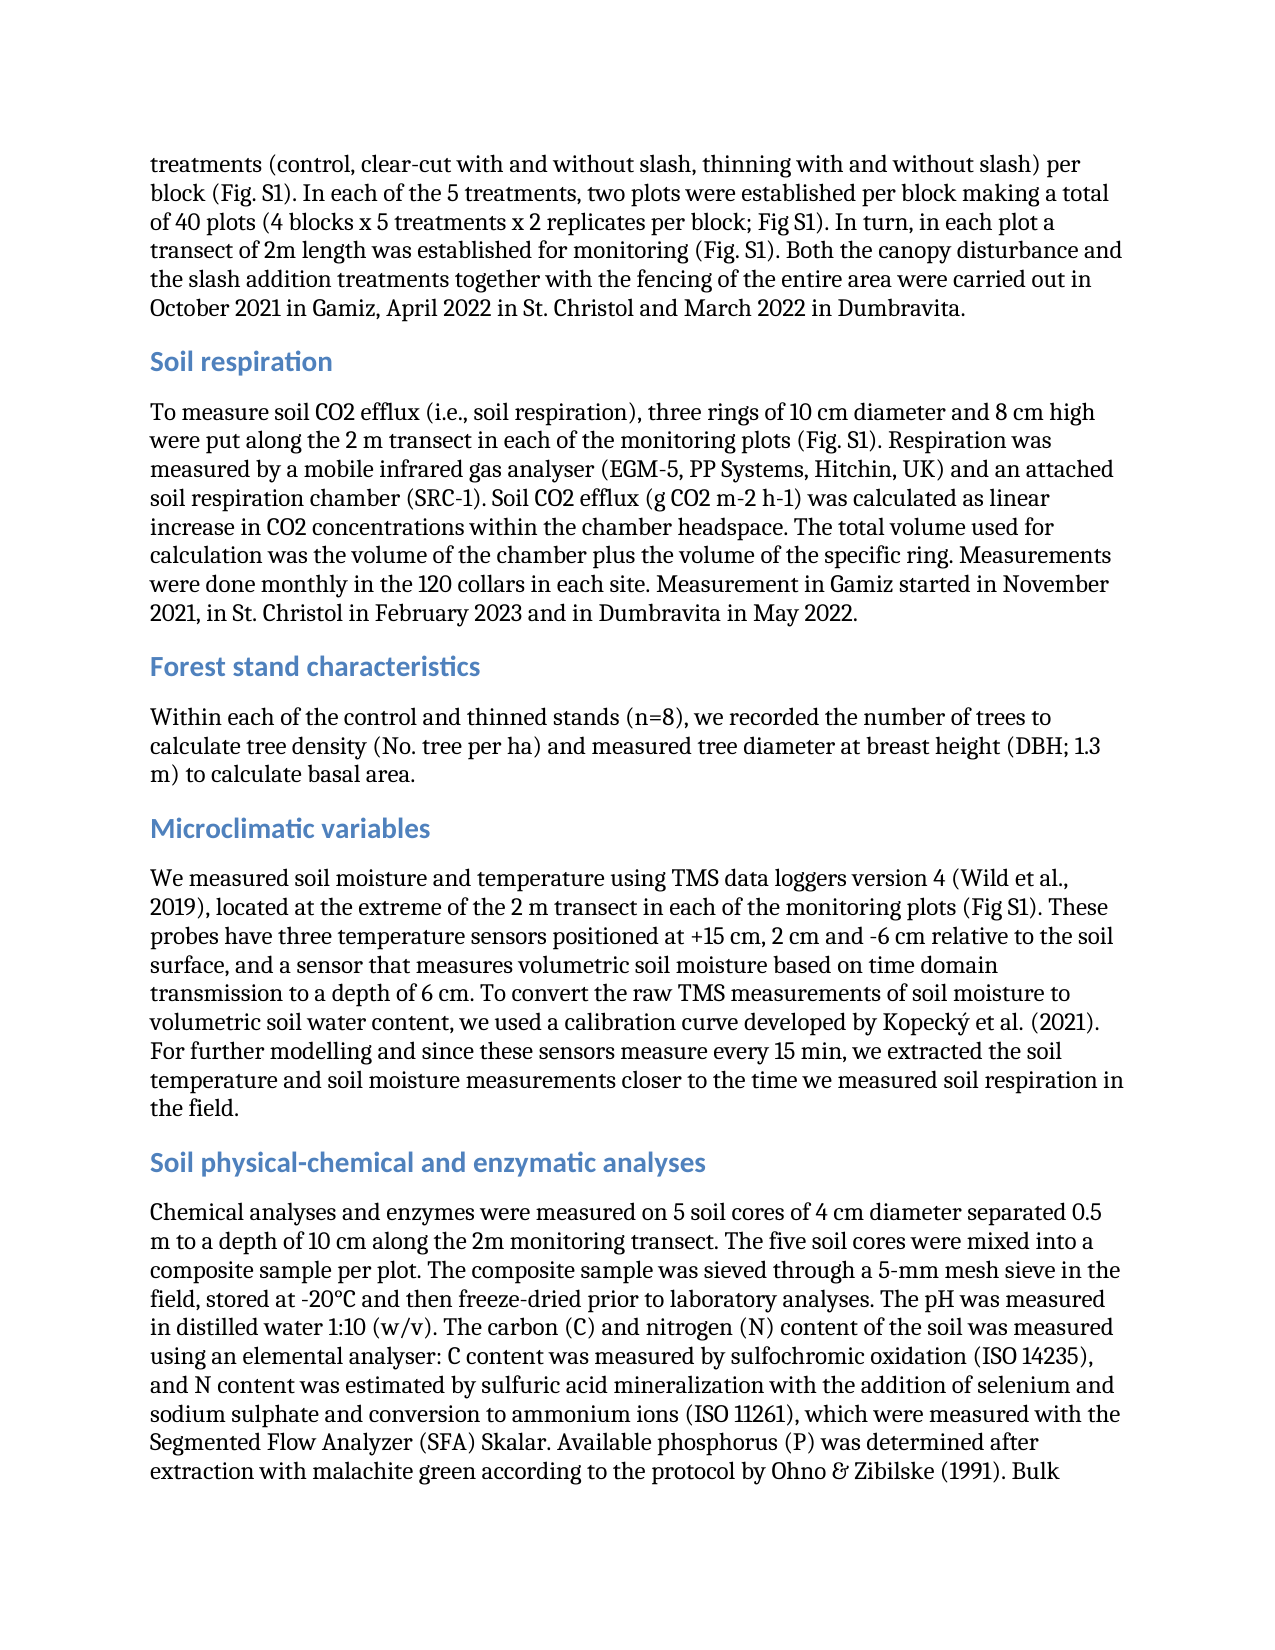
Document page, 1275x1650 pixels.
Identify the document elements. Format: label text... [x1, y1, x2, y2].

subtitle Microclimatic variables [150, 810, 1125, 846]
subtitle Soil respiration [150, 343, 1125, 379]
text To measure soil CO2 efflux (i.e., soil respiration), three rings of 10 cm diameter and 8 cm high were put along the 2 m transect in each of the monitoring plots (Fig. S1). Respiration was measured by a mobile infrared gas analyser (EGM-5, PP Systems, Hitchin, UK) and an attached soil respiration chamber (SRC-1). Soil CO2 efflux (g CO2 m-2 h-1) was calculated as linear increase in CO2 concentrations within the chamber headspace. The total volume used for calculation was the volume of the chamber plus the volume of the specific ring. Measurements were done monthly in the 120 collars in each site. Measurement in Gamiz started in November 2021, in St. Christol in February 2023 and in Dumbravita in May 2022. [150, 398, 1125, 628]
subtitle Soil physical-chemical and enzymatic analyses [150, 1144, 1125, 1179]
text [150, 150, 1125, 322]
text We measured soil moisture and temperature using TMS data loggers version 4 (Wild et al., 2019), located at the extreme of the 2 m transect in each of the monitoring plots (Fig S1). These probes have three temperature sensors positioned at +15 cm, 2 cm and -6 cm relative to the soil surface, and a sensor that measures volumetric soil moisture based on time domain transmission to a depth of 6 cm. To convert the raw TMS measurements of soil moisture to volumetric soil water content, we used a calibration curve developed by Kopecký et al. (2021). For further modelling and since these sensors measure every 15 min, we extracted the soil temperature and soil moisture measurements closer to the time we measured soil respiration in the field. [150, 864, 1125, 1123]
subtitle Forest stand characteristics [150, 648, 1125, 684]
text Within each of the control and thinned stands (n=8), we recorded the number of trees to calculate tree density (No. tree per ha) and measured tree diameter at breast height (DBH; 1.3 m) to calculate basal area. [150, 703, 1125, 789]
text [150, 1198, 1125, 1486]
